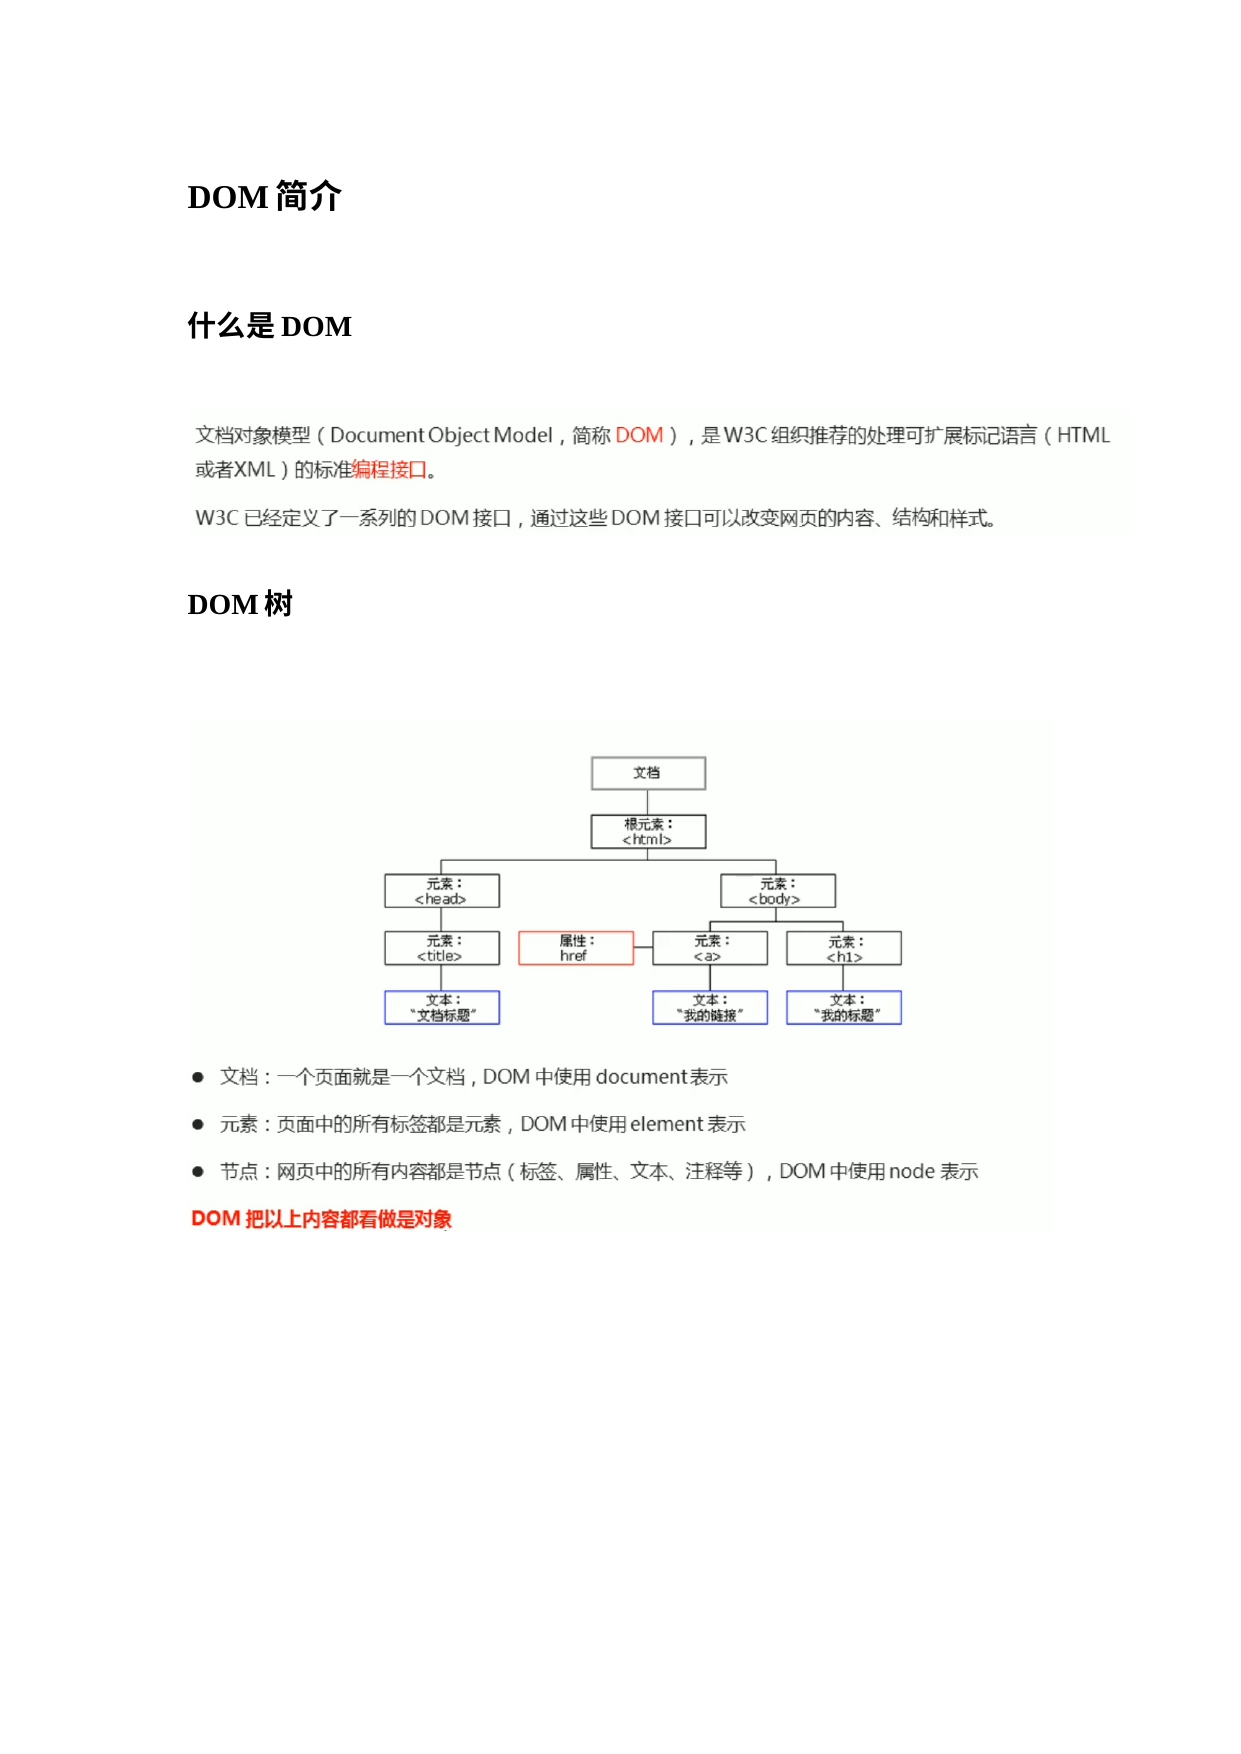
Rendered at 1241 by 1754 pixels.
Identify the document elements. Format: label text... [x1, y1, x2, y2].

subtitle DOM简介 [187, 162, 1053, 227]
subtitle 什么是DOM [187, 291, 1053, 356]
picture [187, 720, 1053, 1231]
subtitle DOM树 [187, 569, 1053, 634]
picture [187, 410, 1129, 536]
